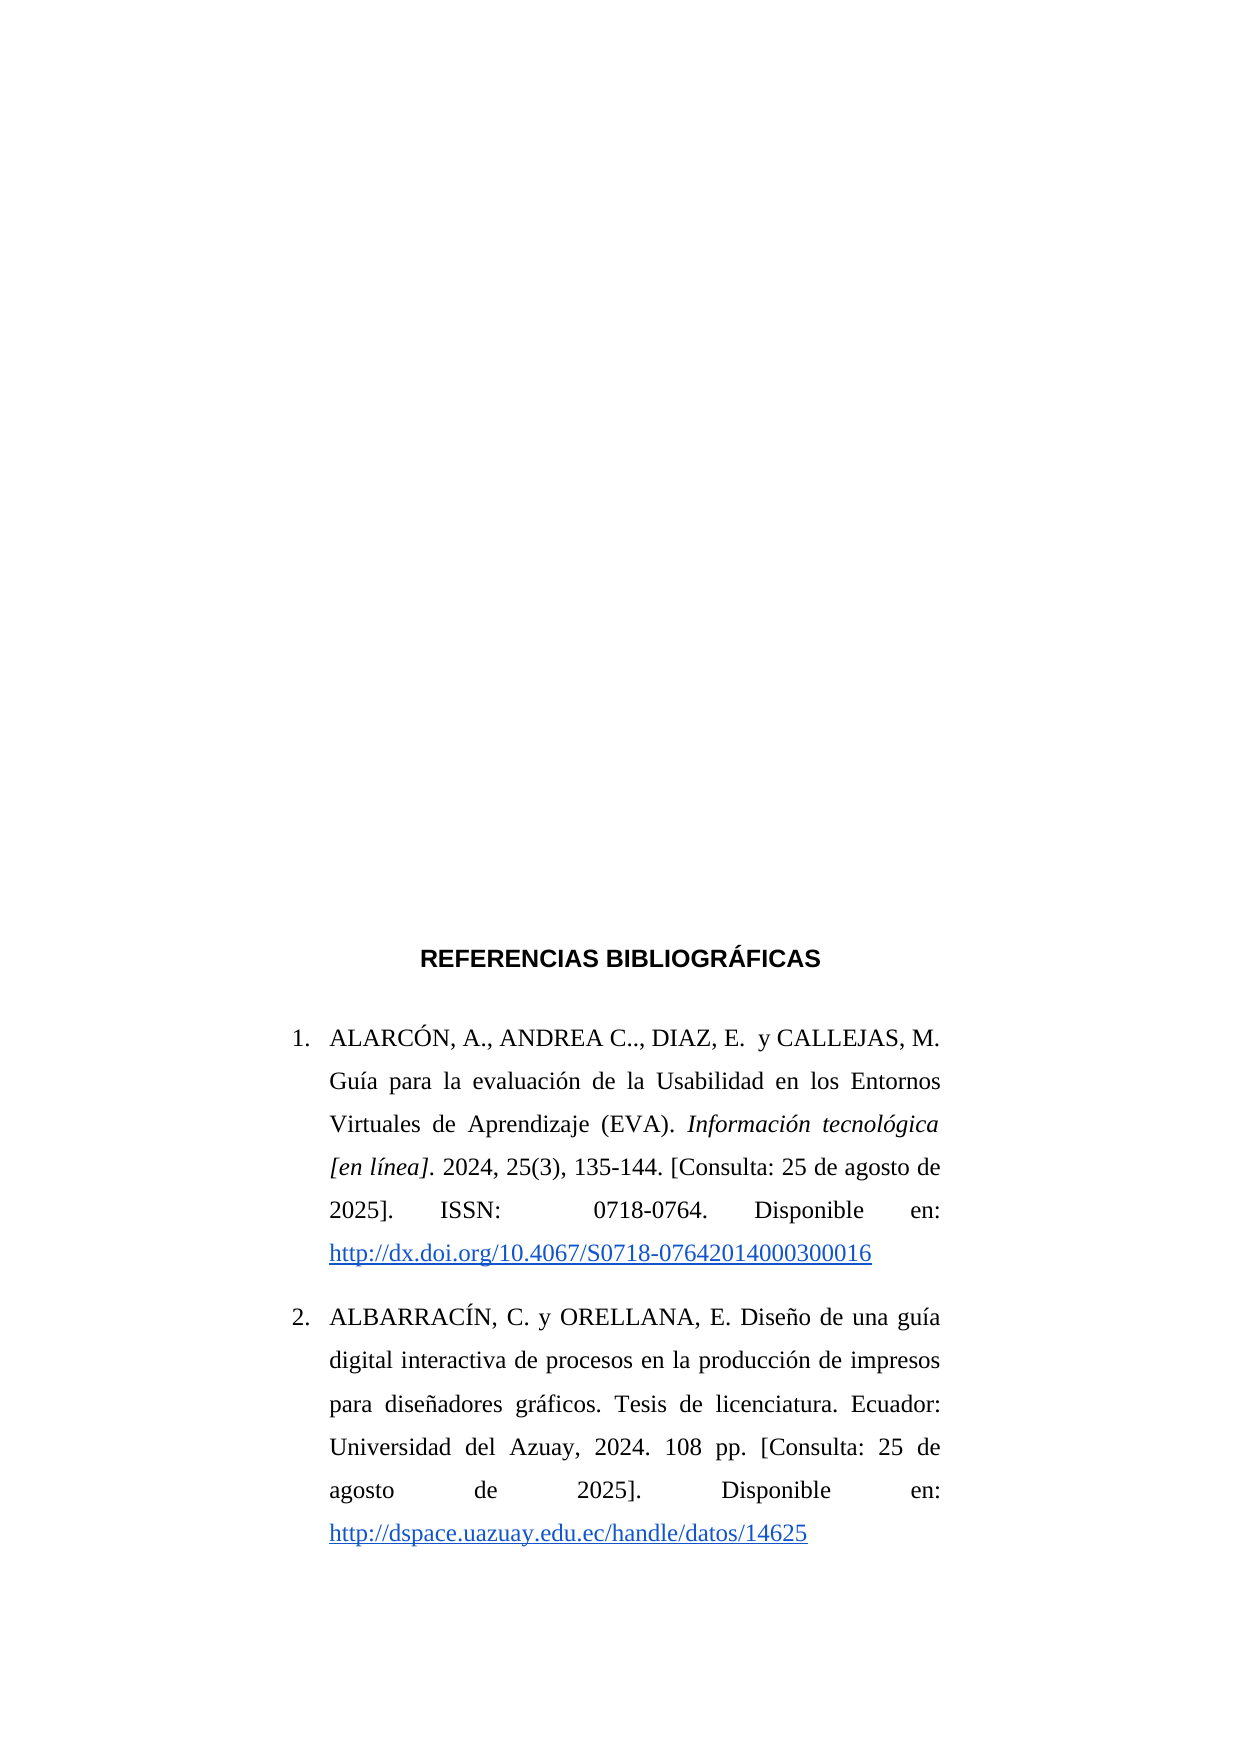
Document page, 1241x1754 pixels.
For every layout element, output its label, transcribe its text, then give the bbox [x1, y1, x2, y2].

subtitle REFERENCIAS BIBLIOGRÁFICAS [300, 944, 941, 973]
list ALBARRACÍN, C. y ORELLANA, E. Diseño de una guía digital interactiva de procesos en la producción de impresos para diseñadores gráficos. Tesis de licenciatura. Ecuador: Universidad del Azuay, 2024. 108 pp. [Consulta: 25 de agosto de 2025]. Disponible en: http://dspace.uazuay.edu.ec/handle/datos/14625 [292, 1302, 941, 1547]
list ALARCÓN, A., ANDREA C.., DIAZ, E. y CALLEJAS, M. Guía para la evaluación de la Usabilidad en los Entornos Virtuales de Aprendizaje (EVA). Información tecnológica [en línea]. 2024, 25(3), 135-144. [Consulta: 25 de agosto de 2025]. ISSN: 0718-0764. Disponible en: http://dx.doi.org/10.4067/S0718-07642014000300016 [292, 1023, 941, 1267]
